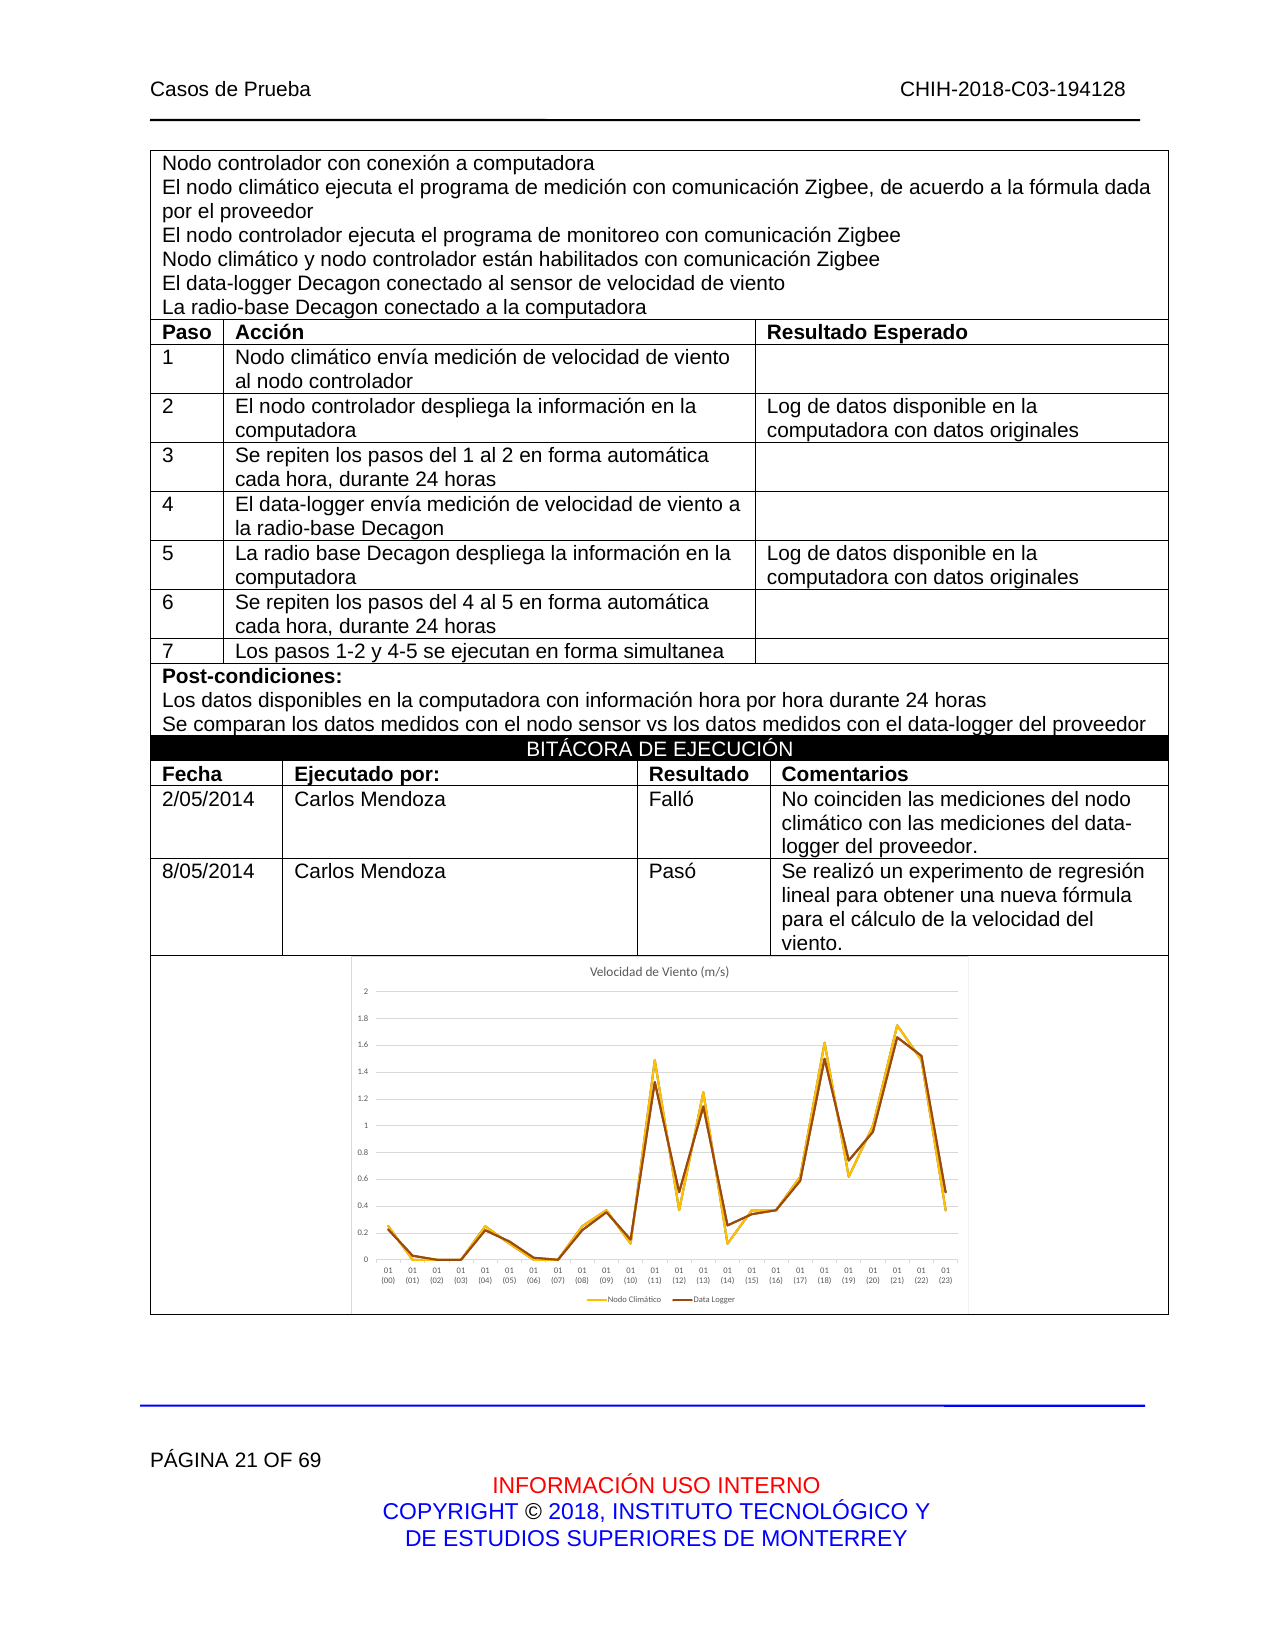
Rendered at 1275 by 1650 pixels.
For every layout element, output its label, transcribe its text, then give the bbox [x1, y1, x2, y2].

table_cell 6 [151, 590, 223, 637]
table_cell Ejecutado por: [283, 761, 637, 785]
table_cell [151, 956, 351, 1314]
table_cell Nodo climático envía medición de velocidad de viento al nodo controlador [224, 345, 755, 393]
table_cell La radio base Decagon despliega la información en la computadora [224, 541, 755, 588]
table_cell [756, 590, 1168, 637]
table_cell [969, 956, 1168, 1314]
table_cell Paso [151, 320, 223, 344]
table_cell Se realizó un experimento de regresión lineal para obtener una nueva fórmula para el cálculo de la velocidad del viento. [771, 859, 1168, 955]
table_cell Fecha [151, 761, 282, 785]
table_cell Comentarios [771, 761, 1168, 785]
table_cell Carlos Mendoza [283, 786, 637, 858]
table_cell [151, 151, 1168, 319]
table_cell [756, 443, 1168, 491]
table_cell El data-logger envía medición de velocidad de viento a la radio-base Decagon [224, 492, 755, 539]
table_cell 3 [151, 443, 223, 491]
table_cell 7 [151, 639, 223, 662]
table_cell Carlos Mendoza [283, 859, 637, 955]
table_cell Se repiten los pasos del 4 al 5 en forma automática cada hora, durante 24 horas [224, 590, 755, 637]
table_cell Se repiten los pasos del 1 al 2 en forma automática cada hora, durante 24 horas [224, 443, 755, 491]
table_cell Resultado Esperado [756, 320, 1168, 344]
table_cell No coinciden las mediciones del nodo climático con las mediciones del data-logger del proveedor. [771, 786, 1168, 858]
table_cell 8/05/2014 [151, 859, 282, 955]
table_cell Pasó [638, 859, 770, 955]
table_cell [756, 639, 1168, 662]
table_cell BITÁCORA DE EJECUCIÓN [151, 736, 1168, 760]
table_cell 5 [151, 541, 223, 588]
table_cell El nodo controlador despliega la información en la computadora [224, 394, 755, 442]
table_cell [756, 492, 1168, 539]
table_cell 2 [151, 394, 223, 442]
table_cell 1 [151, 345, 223, 393]
table_cell [756, 345, 1168, 393]
table_cell Log de datos disponible en la computadora con datos originales [756, 394, 1168, 442]
table_cell Log de datos disponible en la computadora con datos originales [756, 541, 1168, 588]
table_cell Post-condiciones: Los datos disponibles en la computadora con información hora por hora durante 24 horas Se comparan los datos medidos con el nodo sensor vs los datos medidos con el data-logger del proveedor [151, 664, 1168, 735]
table_cell 4 [151, 492, 223, 539]
table_cell Los pasos 1-2 y 4-5 se ejecutan en forma simultanea [224, 639, 755, 662]
table_cell Falló [638, 786, 770, 858]
table_cell 2/05/2014 [151, 786, 282, 858]
table_cell Acción [224, 320, 755, 344]
table_cell Resultado [638, 761, 770, 785]
